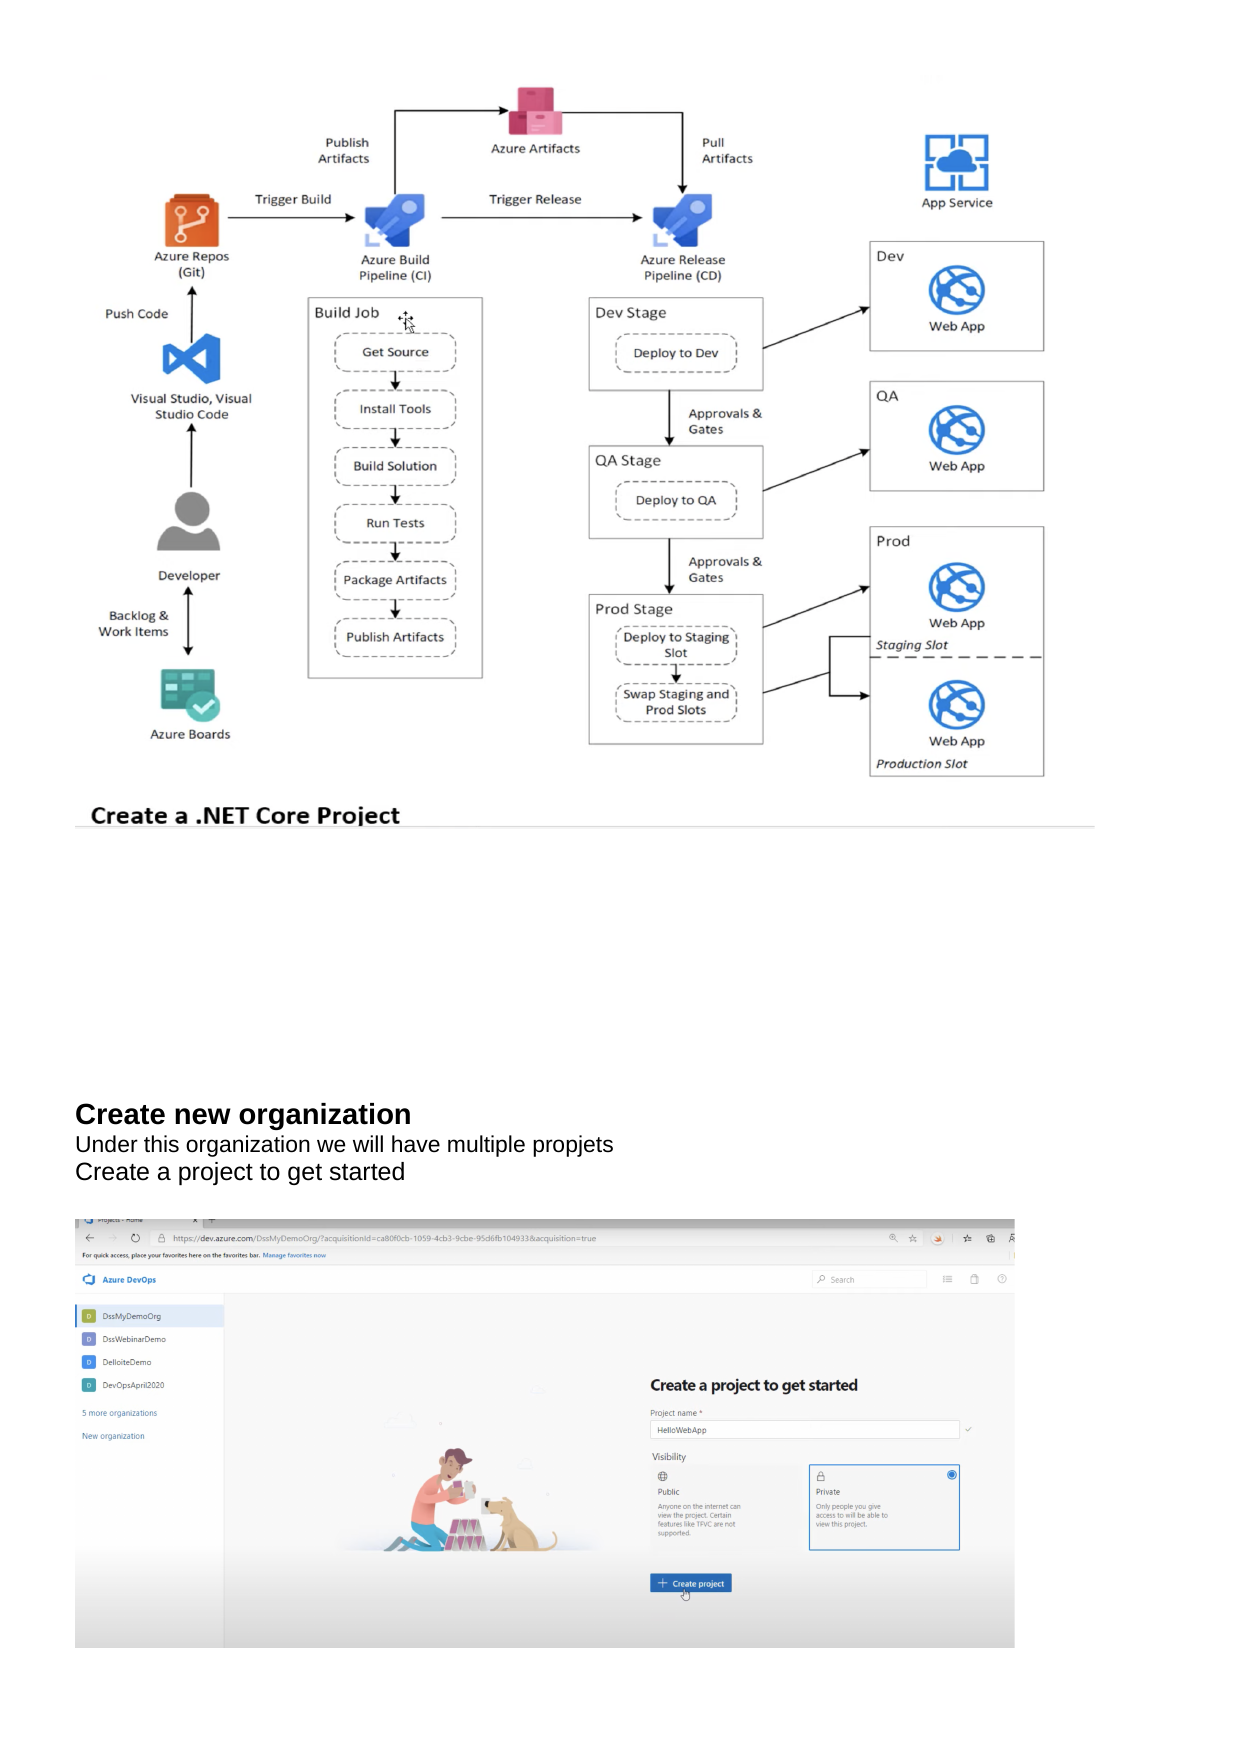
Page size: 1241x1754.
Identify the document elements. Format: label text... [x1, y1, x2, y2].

text Create new organization [75, 1097, 1165, 1131]
text Create a project to get started [75, 1157, 1165, 1186]
picture [75, 1219, 1015, 1648]
text Under this organization we will have multiple propjets [75, 1131, 1165, 1157]
picture [75, 75, 1095, 829]
